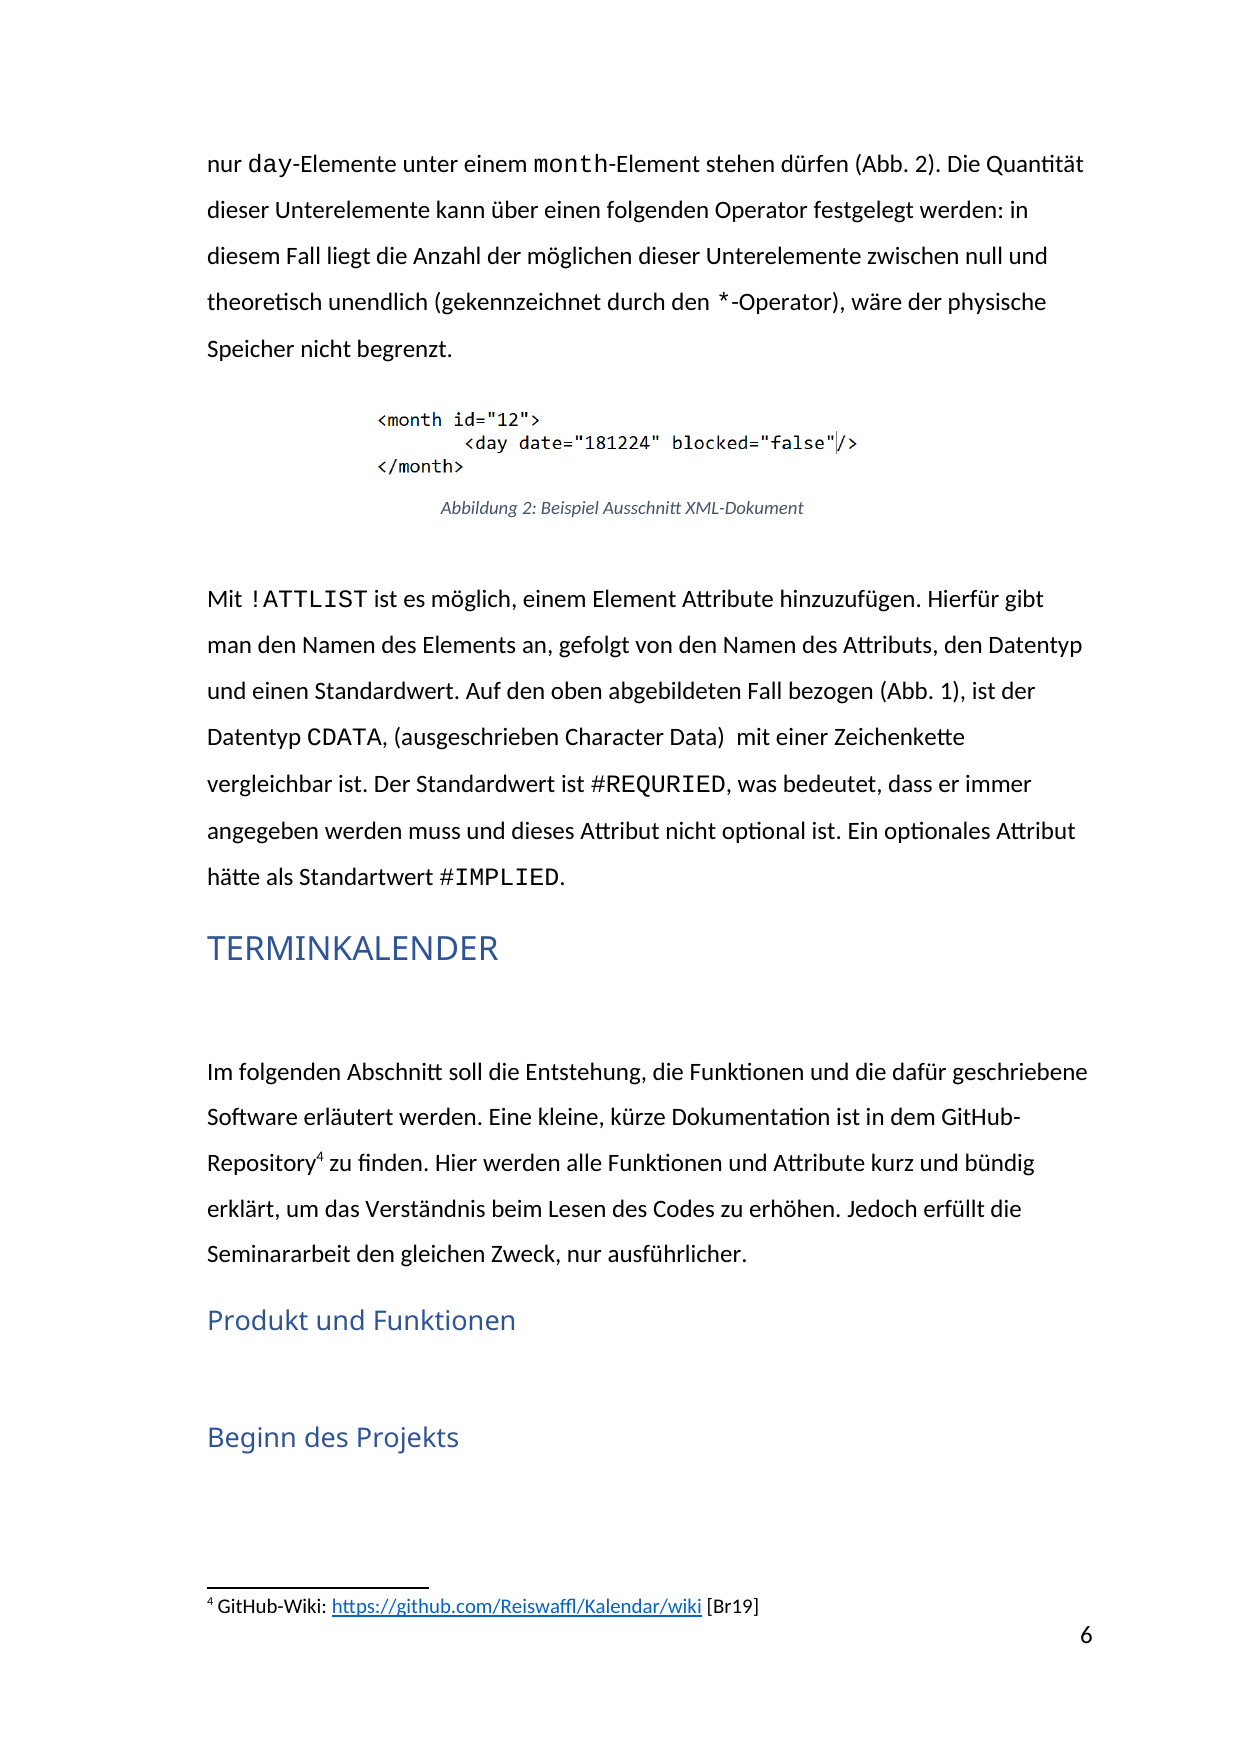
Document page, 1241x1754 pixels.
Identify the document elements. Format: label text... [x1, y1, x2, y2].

text Im folgenden Abschnitt soll die Entstehung, die Funktionen und die dafür geschriebene Software erläutert werden. Eine kleine, kürze Dokumentation ist in dem GitHub-Repository zu finden. Hier werden alle Funktionen und Attribute kurz und bündig erklärt, um das Verständnis beim Lesen des Codes zu erhöhen. Jedoch erfüllt die Seminararbeit den gleichen Zweck, nur ausführlicher. [207, 1056, 1092, 1269]
picture [375, 396, 871, 487]
subtitle Produkt und Funktionen [207, 1301, 1092, 1338]
subtitle TERMINKALENDER [207, 925, 1092, 971]
text Mit !ATTLIST ist es möglich, einem Element Attribute hinzuzufügen. Hierfür gibt man den Namen des Elements an, gefolgt von den Namen des Attributs, den Datentyp und einen Standardwert. Auf den oben abgebildeten Fall bezogen (Abb. 1), ist der Datentyp CDATA, (ausgeschrieben Character Data) mit einer Zeichenkette vergleichbar ist. Der Standardwert ist #REQURIED, was bedeutet, dass er immer angegeben werden muss und dieses Attribut nicht optional ist. Ein optionales Attribut hätte als Standartwert #IMPLIED. [207, 583, 1092, 893]
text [207, 148, 1092, 364]
subtitle Beginn des Projekts [207, 1419, 1092, 1456]
